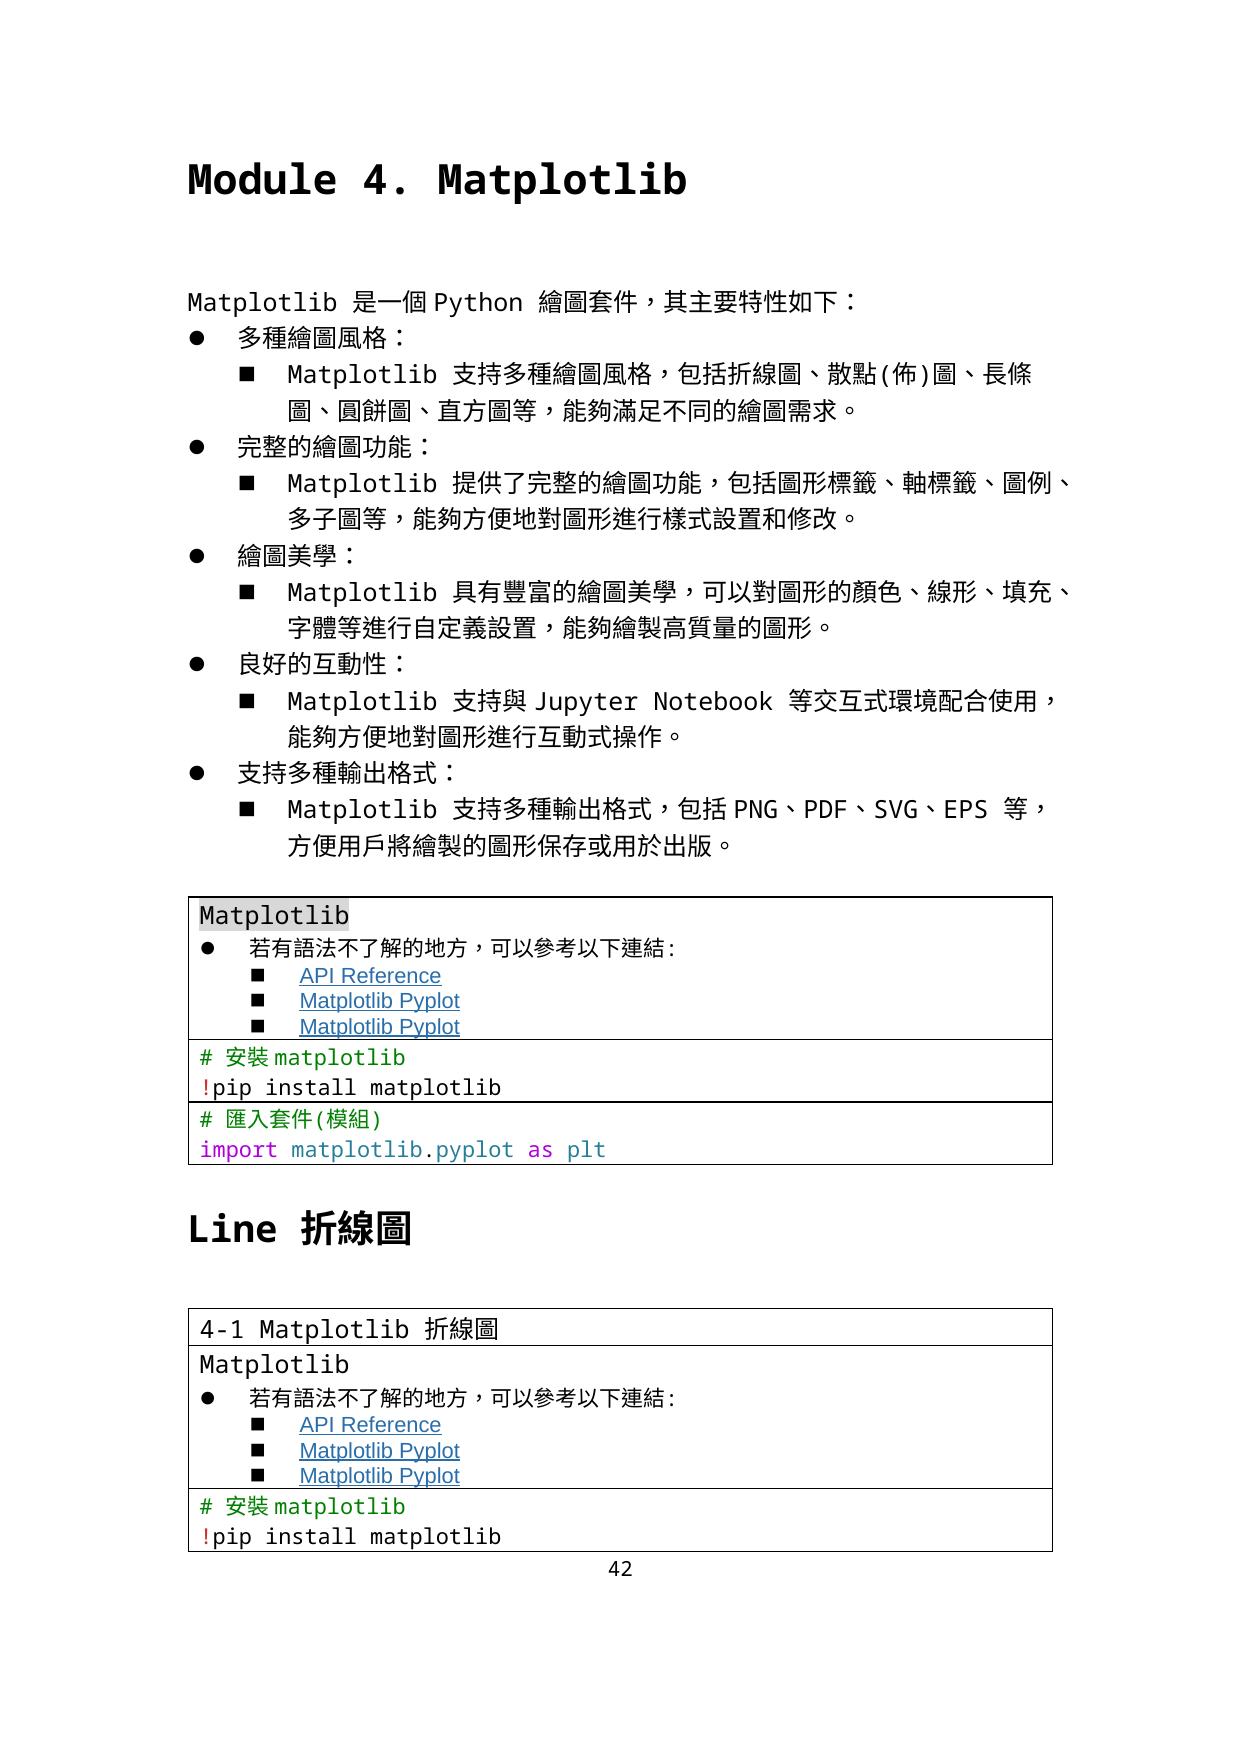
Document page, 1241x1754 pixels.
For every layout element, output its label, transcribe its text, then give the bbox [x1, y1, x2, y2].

list 繪圖美學： [187, 536, 1053, 572]
subtitle Line 折線圖 [187, 1199, 1053, 1254]
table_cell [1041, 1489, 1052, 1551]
list Matplotlib 支持多種繪圖風格，包括折線圖、散點(佈)圖、長條圖、圓餅圖、直方圖等，能夠滿足不同的繪圖需求。 [237, 355, 1053, 427]
list Matplotlib 具有豐富的繪圖美學，可以對圖形的顏色、線形、填充、字體等進行自定義設置，能夠繪製高質量的圖形。 [237, 572, 1053, 645]
list Matplotlib 提供了完整的繪圖功能，包括圖形標籤、軸標籤、圖例、多子圖等，能夠方便地對圖形進行樣式設置和修改。 [237, 463, 1053, 536]
list 完整的繪圖功能： [187, 427, 1053, 463]
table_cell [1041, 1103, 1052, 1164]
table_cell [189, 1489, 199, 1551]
table_header Matplotlib 若有語法不了解的地方，可以參考以下連結: API Reference Matplotlib Pyplot Matplotlib Pyplot [189, 898, 1052, 1039]
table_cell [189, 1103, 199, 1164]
table_cell Matplotlib 若有語法不了解的地方，可以參考以下連結: API Reference Matplotlib Pyplot Matplotlib Pyplot [189, 1346, 1052, 1488]
list 良好的互動性： [187, 645, 1053, 681]
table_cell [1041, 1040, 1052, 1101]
list Matplotlib 支持多種輸出格式，包括 PNG、PDF、SVG、EPS 等，方便用戶將繪製的圖形保存或用於出版。 [237, 790, 1053, 862]
list 支持多種輸出格式： [187, 753, 1053, 790]
list Matplotlib 支持與 Jupyter Notebook 等交互式環境配合使用，能夠方便地對圖形進行互動式操作。 [237, 681, 1053, 753]
table_header 4-1 Matplotlib 折線圖 [189, 1309, 1052, 1345]
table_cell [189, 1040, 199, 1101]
list 多種繪圖風格： [187, 318, 1053, 355]
text Matplotlib 是一個 Python 繪圖套件，其主要特性如下： [187, 282, 1053, 318]
subtitle Module 4. Matplotlib [187, 150, 1053, 207]
